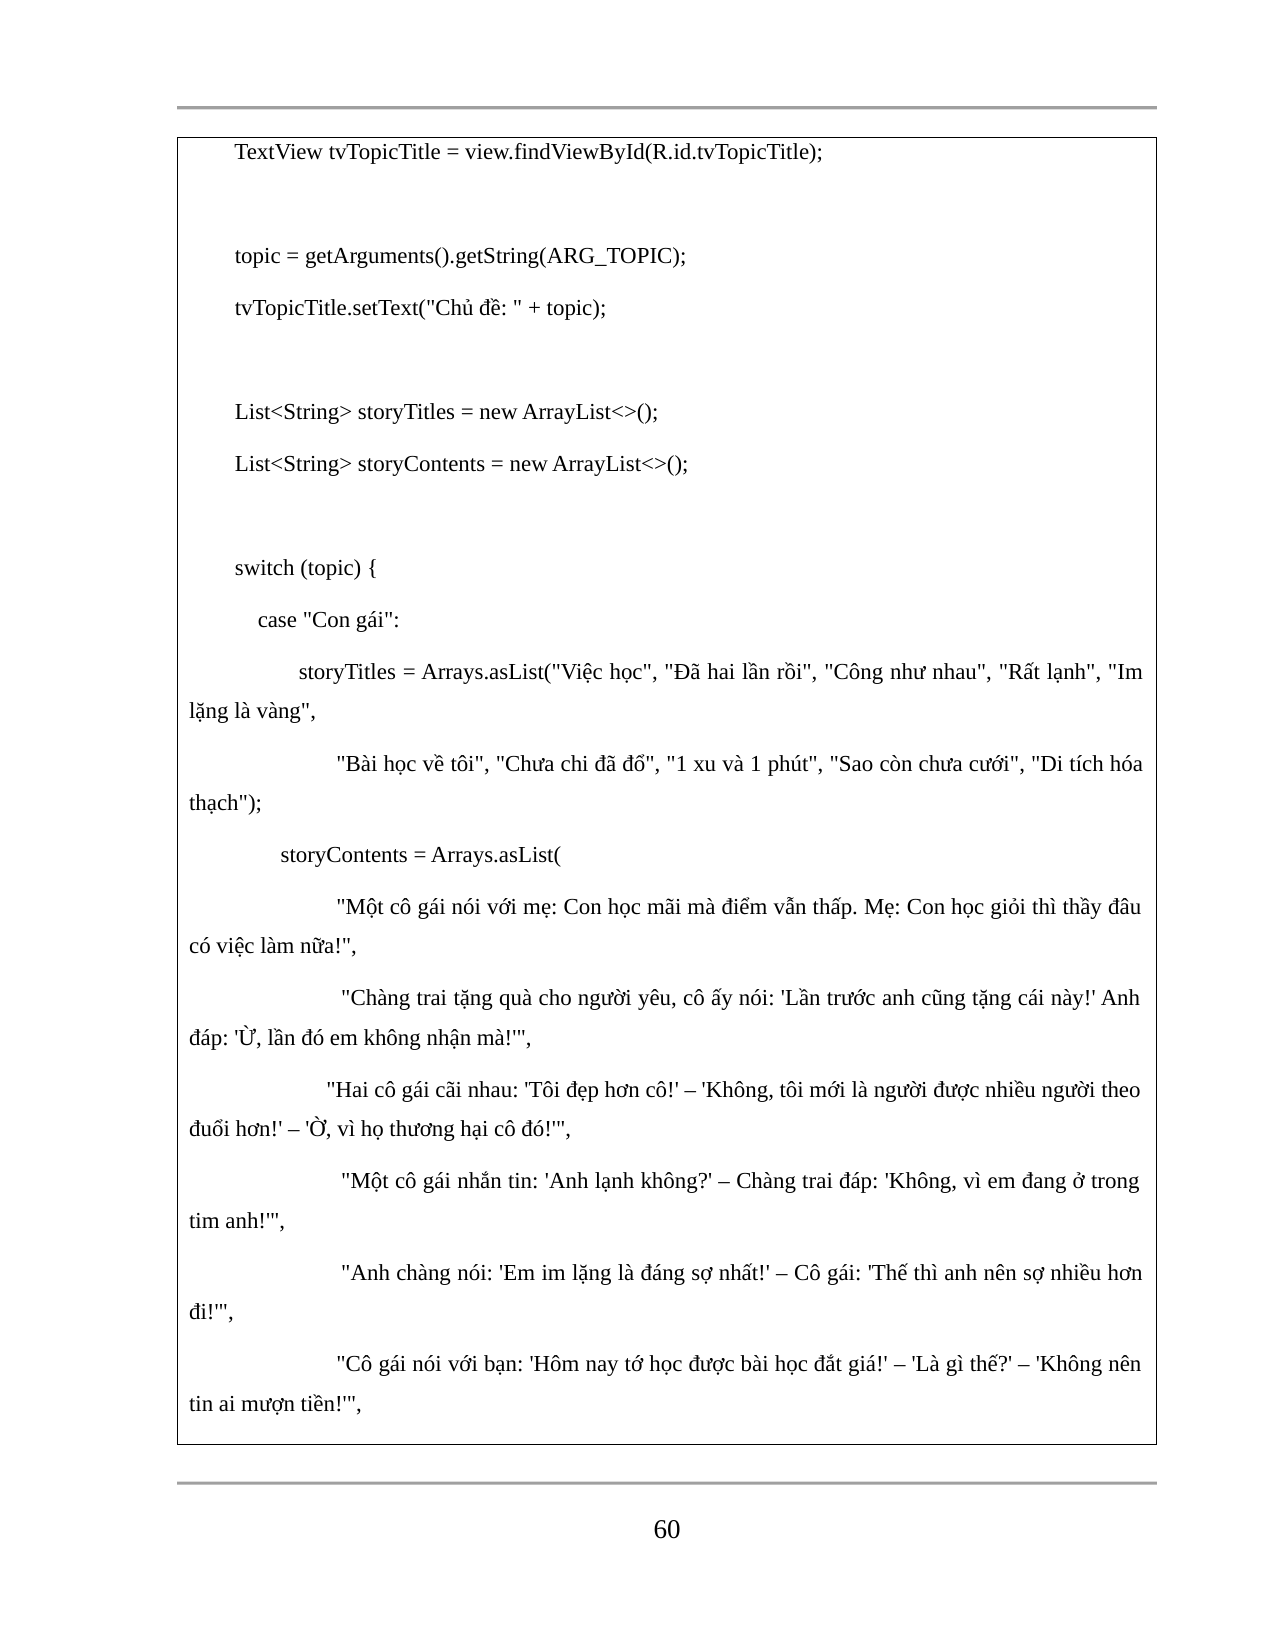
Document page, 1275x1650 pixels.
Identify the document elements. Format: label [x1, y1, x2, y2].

table_header [178, 138, 1156, 1444]
